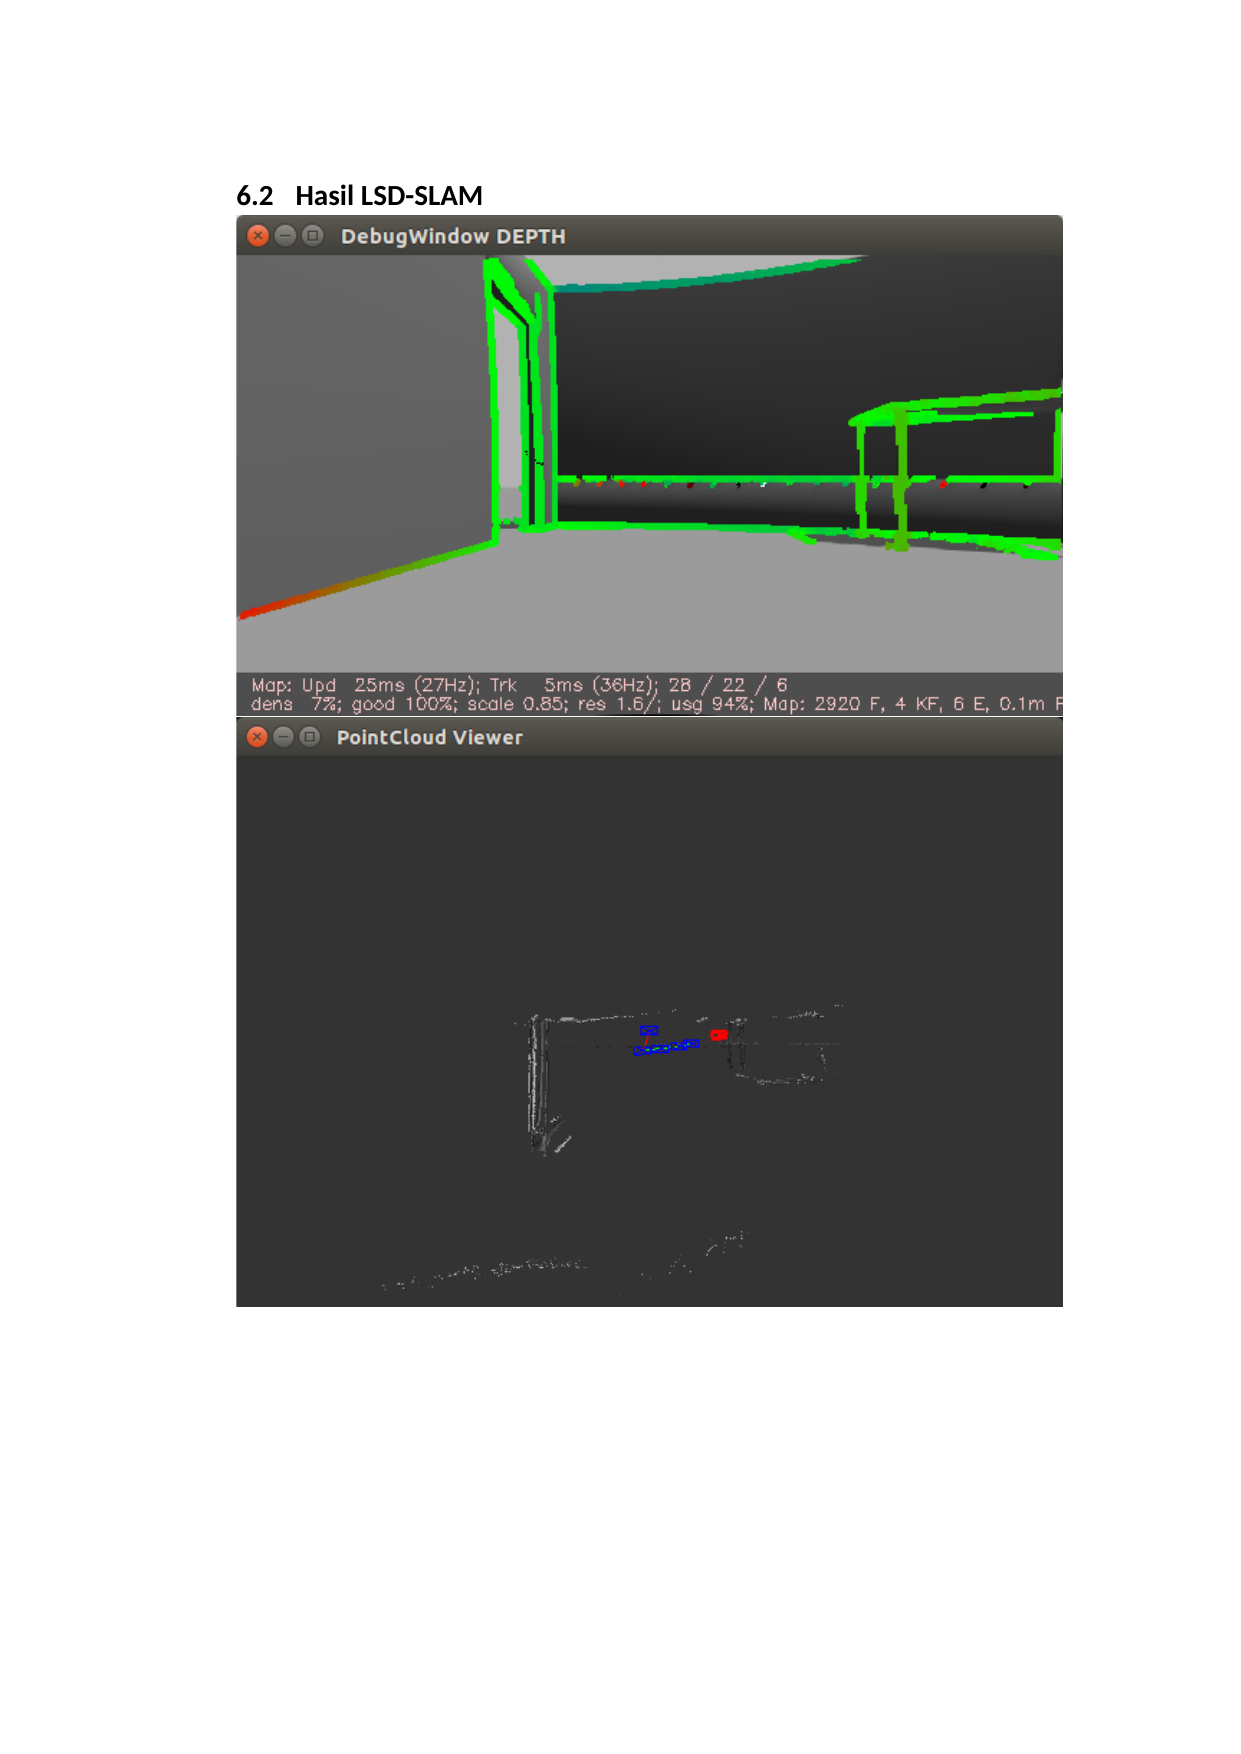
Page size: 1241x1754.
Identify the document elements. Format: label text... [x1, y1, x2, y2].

picture [236, 717, 1063, 1307]
picture [236, 215, 1063, 716]
subtitle Hasil LSD-SLAM [236, 177, 1063, 213]
